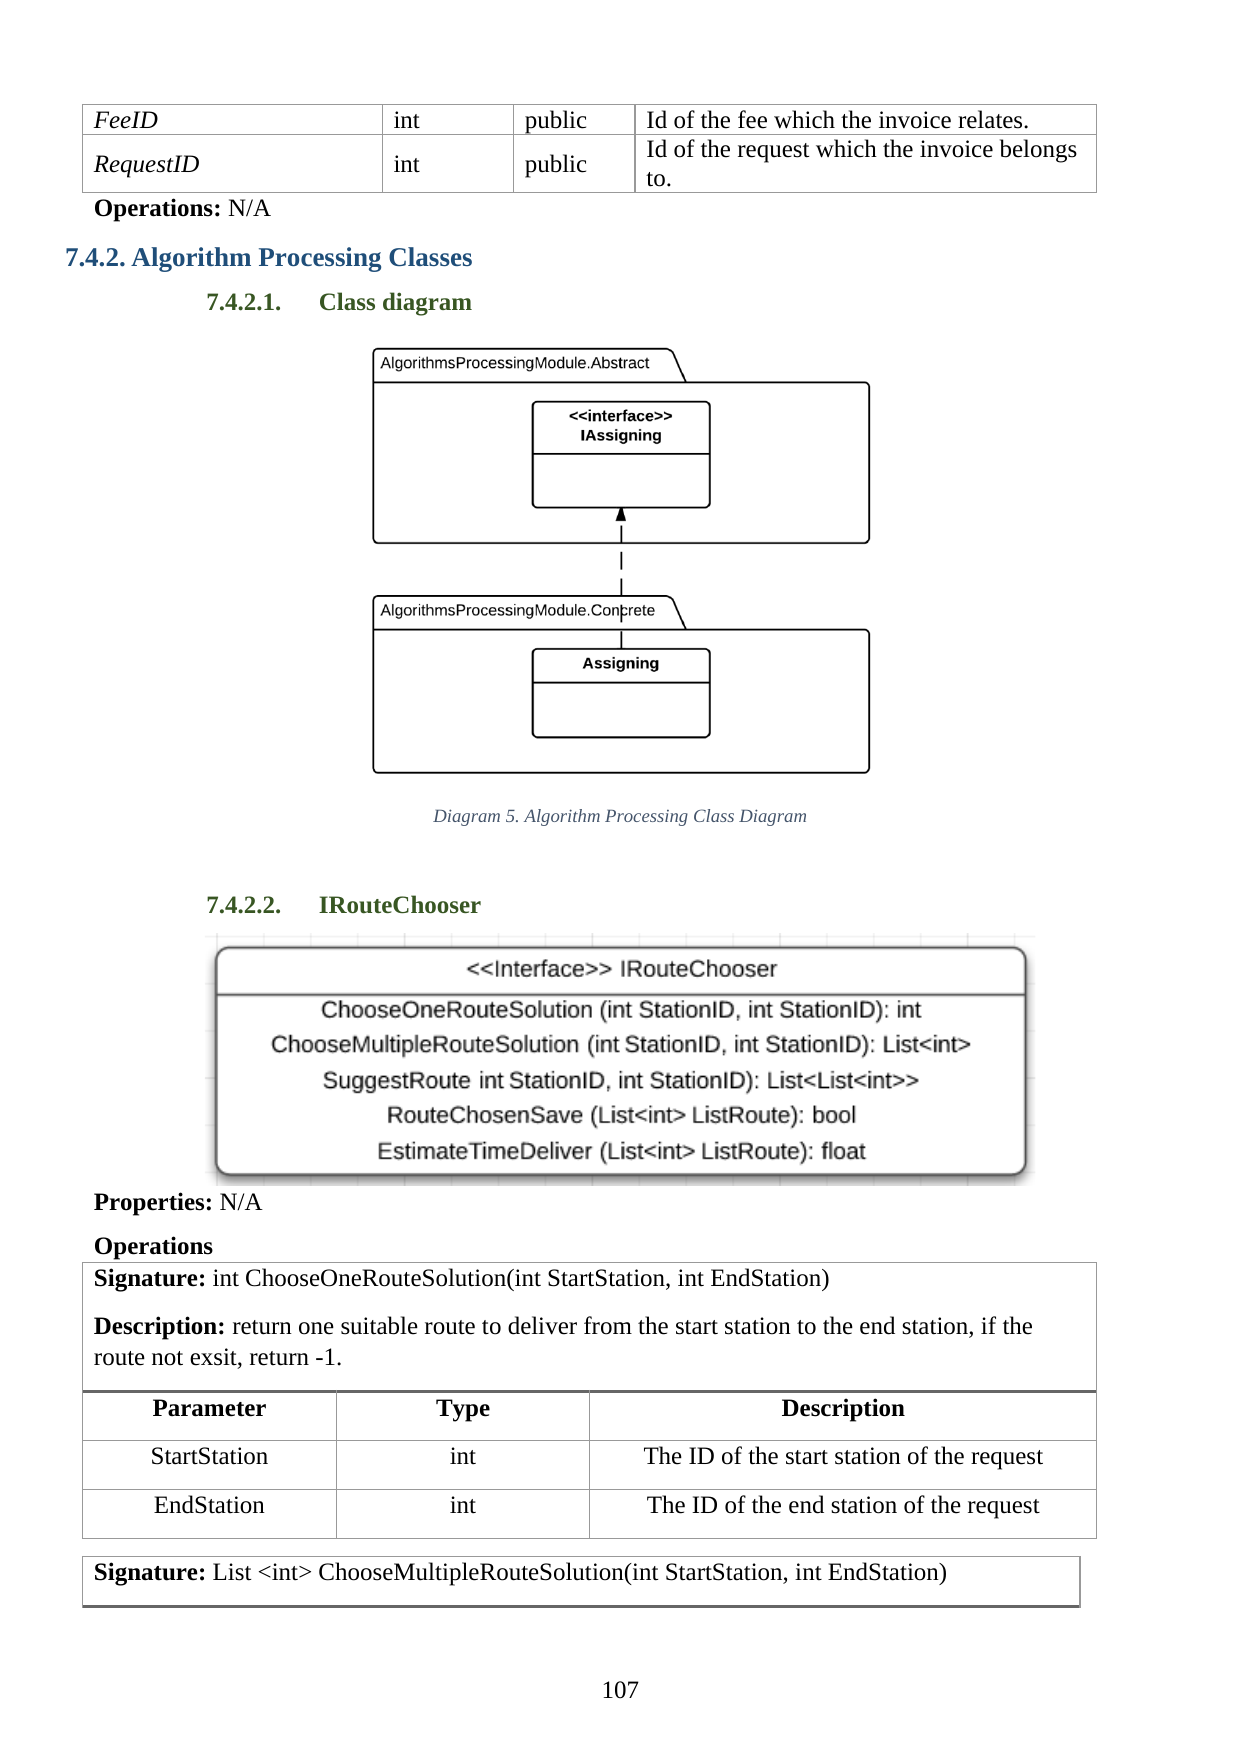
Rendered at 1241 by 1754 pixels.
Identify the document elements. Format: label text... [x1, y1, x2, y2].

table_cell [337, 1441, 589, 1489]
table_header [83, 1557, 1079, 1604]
subtitle Class diagram [206, 287, 1146, 316]
picture [204, 933, 1036, 1186]
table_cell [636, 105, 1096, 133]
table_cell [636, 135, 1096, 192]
text Operations: N/A [94, 193, 1146, 222]
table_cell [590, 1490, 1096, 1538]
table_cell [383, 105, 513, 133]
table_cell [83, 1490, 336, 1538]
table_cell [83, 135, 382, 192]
text Properties: N/A [94, 1187, 1146, 1216]
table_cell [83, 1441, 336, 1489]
subtitle IRouteChooser [206, 890, 1146, 918]
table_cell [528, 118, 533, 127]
picture [356, 330, 884, 786]
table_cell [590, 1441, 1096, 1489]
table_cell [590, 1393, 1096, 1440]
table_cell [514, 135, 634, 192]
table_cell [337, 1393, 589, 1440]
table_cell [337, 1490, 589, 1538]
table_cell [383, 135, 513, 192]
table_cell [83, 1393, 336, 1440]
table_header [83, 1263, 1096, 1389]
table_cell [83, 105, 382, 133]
subtitle Algorithm Processing Classes [126, 241, 1146, 272]
text Operations [94, 1231, 1146, 1260]
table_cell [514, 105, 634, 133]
